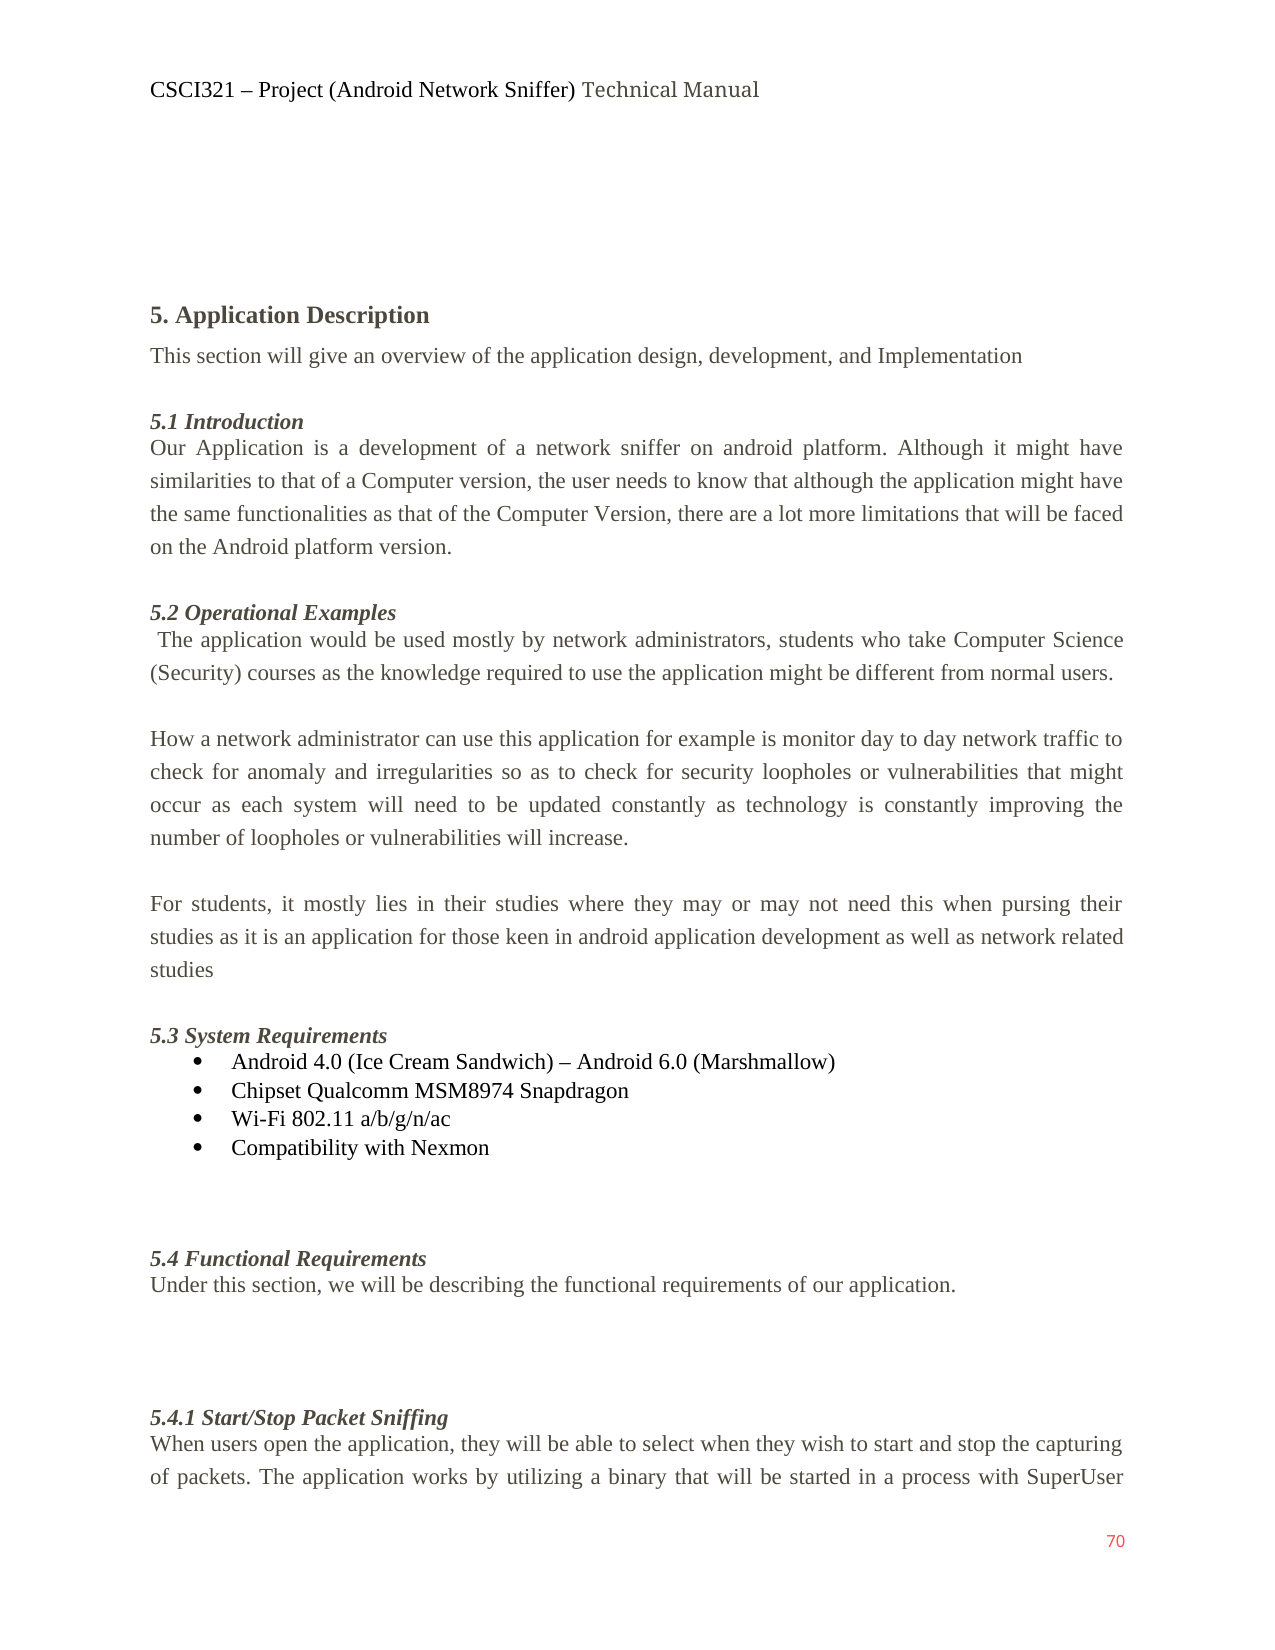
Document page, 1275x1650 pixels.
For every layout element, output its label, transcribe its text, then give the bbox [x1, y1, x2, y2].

list Compatibility with Nexmon [194, 1134, 1125, 1160]
text Our Application is a development of a network sniffer on android platform. Although it might have similarities to that of a Computer version, the user needs to know that although the application might have the same functionalities as that of the Computer Version, there are a lot more limitations that will be faced on the Android platform version. [150, 434, 1125, 559]
text This section will give an overview of the application design, development, and Implementation [150, 342, 1125, 368]
subtitle 5.1 Introduction [150, 408, 1125, 434]
subtitle 5.4 Functional Requirements [150, 1245, 1125, 1271]
list Android 4.0 (Ice Cream Sandwich) – Android 6.0 (Marshmallow) [194, 1048, 1125, 1075]
subtitle 5.3 System Requirements [150, 1022, 1125, 1048]
text Under this section, we will be describing the functional requirements of our application. [150, 1271, 1125, 1298]
text How a network administrator can use this application for example is monitor day to day network traffic to check for anomaly and irregularities so as to check for security loopholes or vulnerabilities that might occur as each system will need to be updated constantly as technology is constantly improving the number of loopholes or vulnerabilities will increase. [150, 725, 1125, 850]
subtitle 5.2 Operational Examples [150, 599, 1125, 626]
list Wi-Fi 802.11 a/b/g/n/ac [194, 1105, 1125, 1132]
list Chipset Qualcomm MSM8974 Snapdragon [194, 1077, 1125, 1103]
text The application would be used mostly by network administrators, students who take Computer Science (Security) courses as the knowledge required to use the application might be different from normal users. [150, 626, 1125, 685]
subtitle 5. Application Description [150, 301, 1125, 329]
text For students, it mostly lies in their studies where they may or may not need this when pursing their studies as it is an application for those keen in android application development as well as network related studies [150, 890, 1125, 982]
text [150, 1430, 1125, 1489]
subtitle 5.4.1 Start/Stop Packet Sniffing [150, 1404, 1125, 1430]
